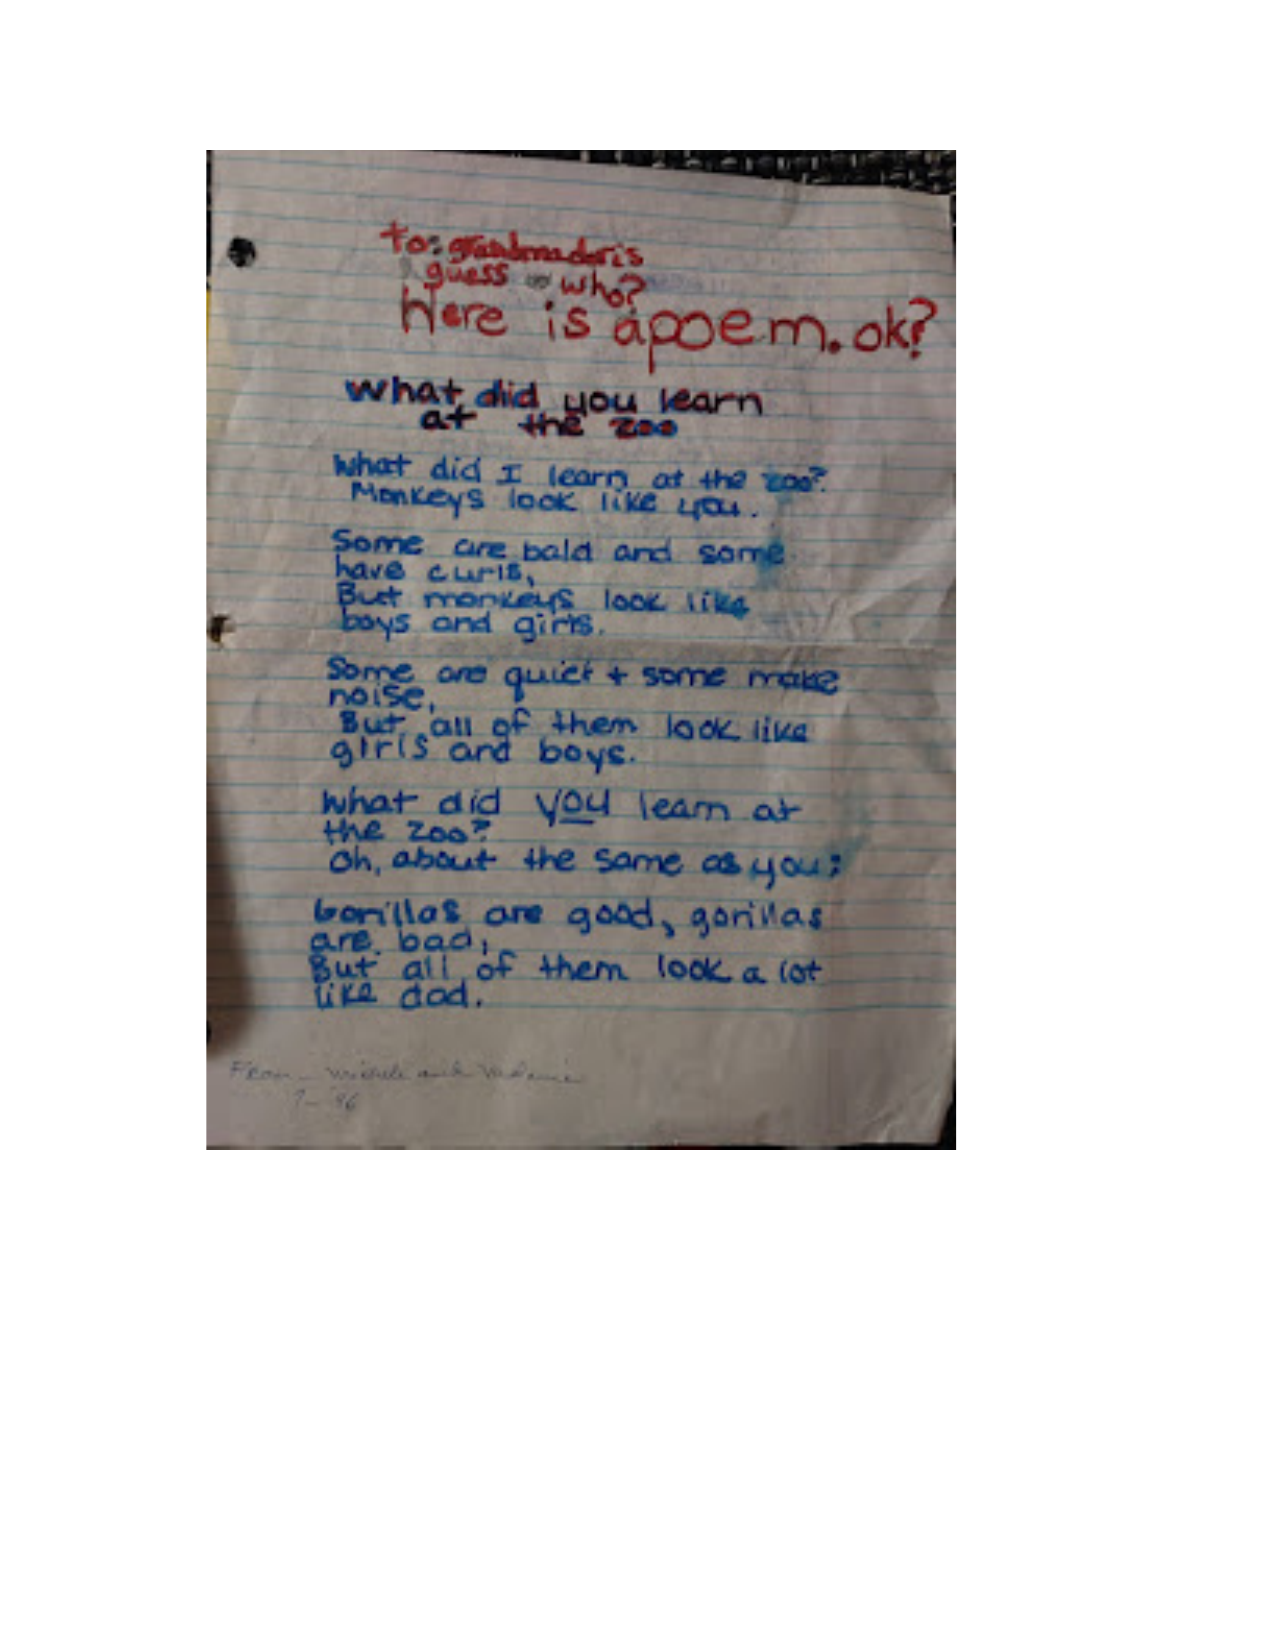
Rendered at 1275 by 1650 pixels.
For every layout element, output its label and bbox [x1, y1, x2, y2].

picture [206, 150, 957, 1150]
